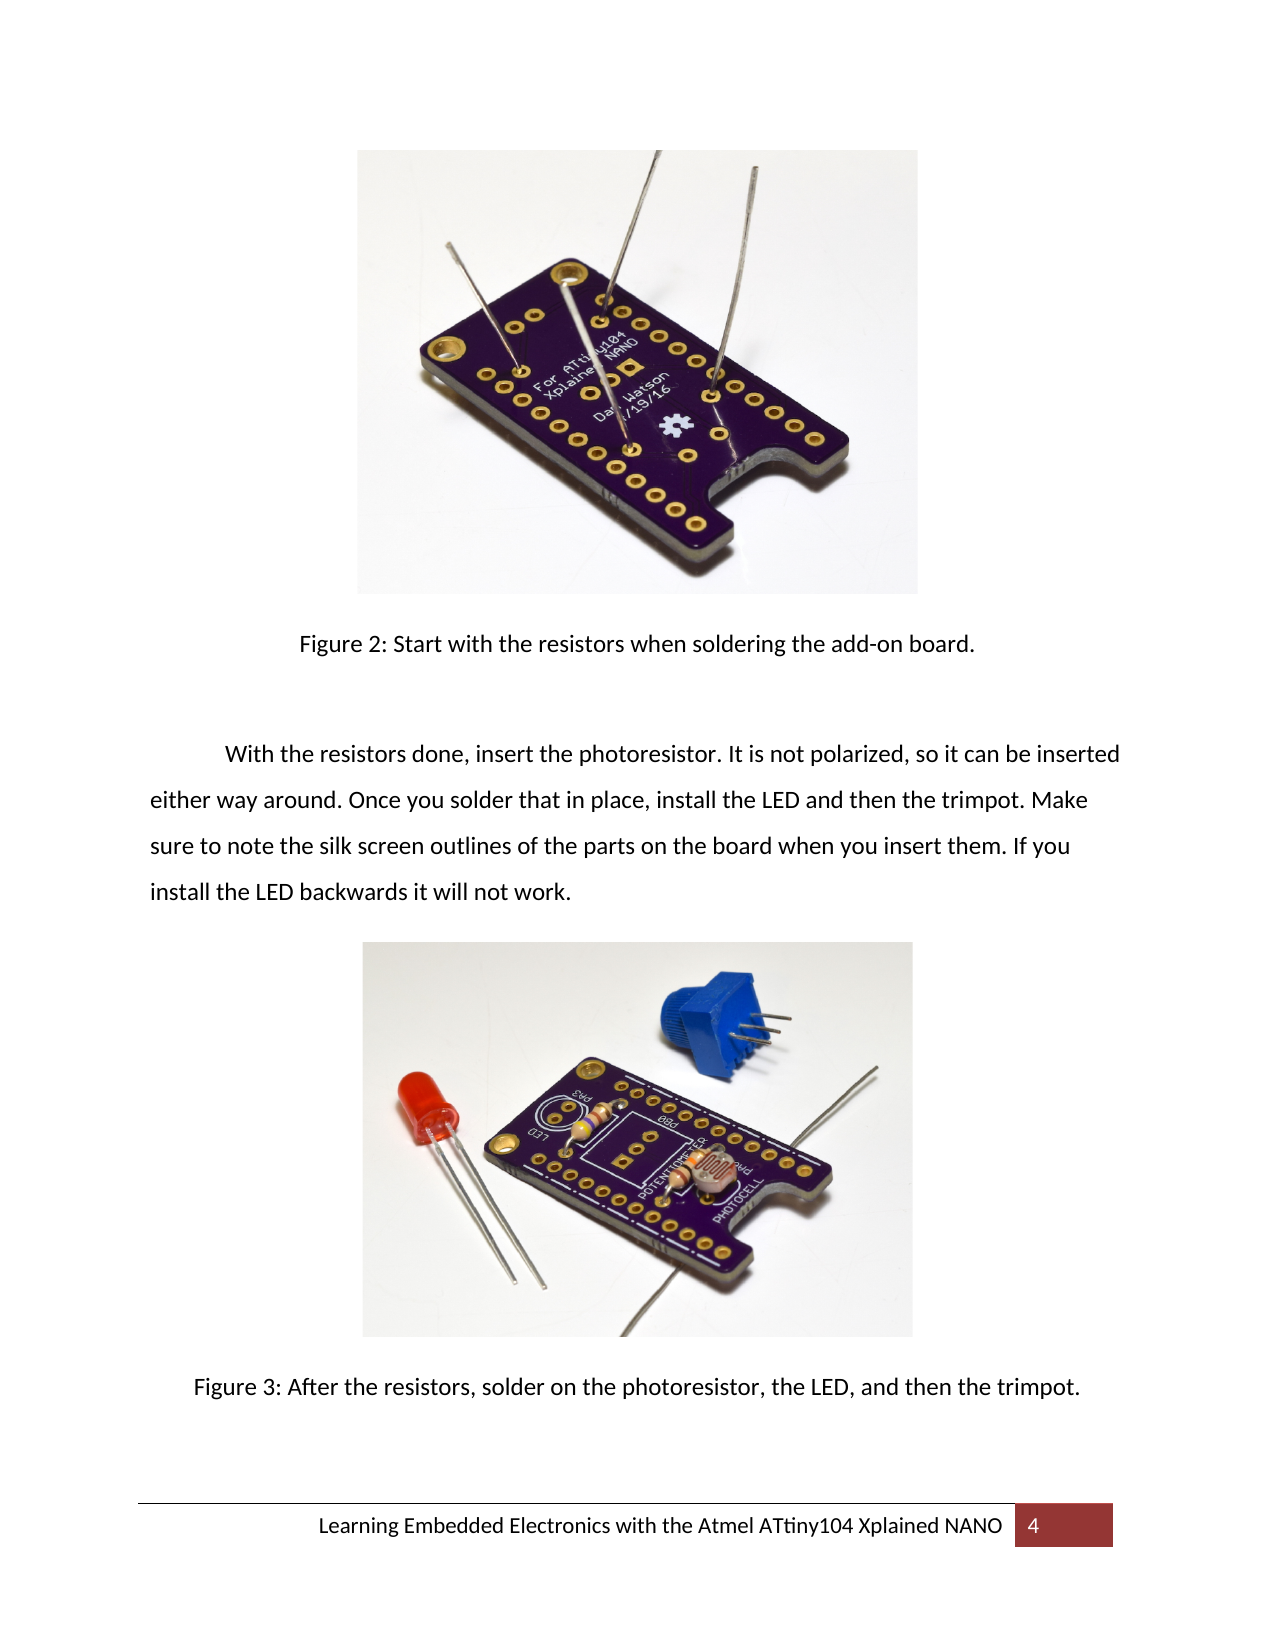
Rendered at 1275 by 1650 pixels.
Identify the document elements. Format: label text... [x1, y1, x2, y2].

picture [362, 942, 913, 1337]
text With the resistors done, insert the photoresistor. It is not polarized, so it can be inserted either way around. Once you solder that in place, install the LED and then the trimpot. Make sure to note the silk screen outlines of the parts on the board when you insert them. If you install the LED backwards it will not work. [150, 739, 1125, 906]
picture [357, 150, 918, 594]
text Figure 2: Start with the resistors when soldering the add-on board. [150, 628, 1125, 659]
text Figure 3: After the resistors, solder on the photoresistor, the LED, and then the trimpot. [150, 1371, 1125, 1402]
